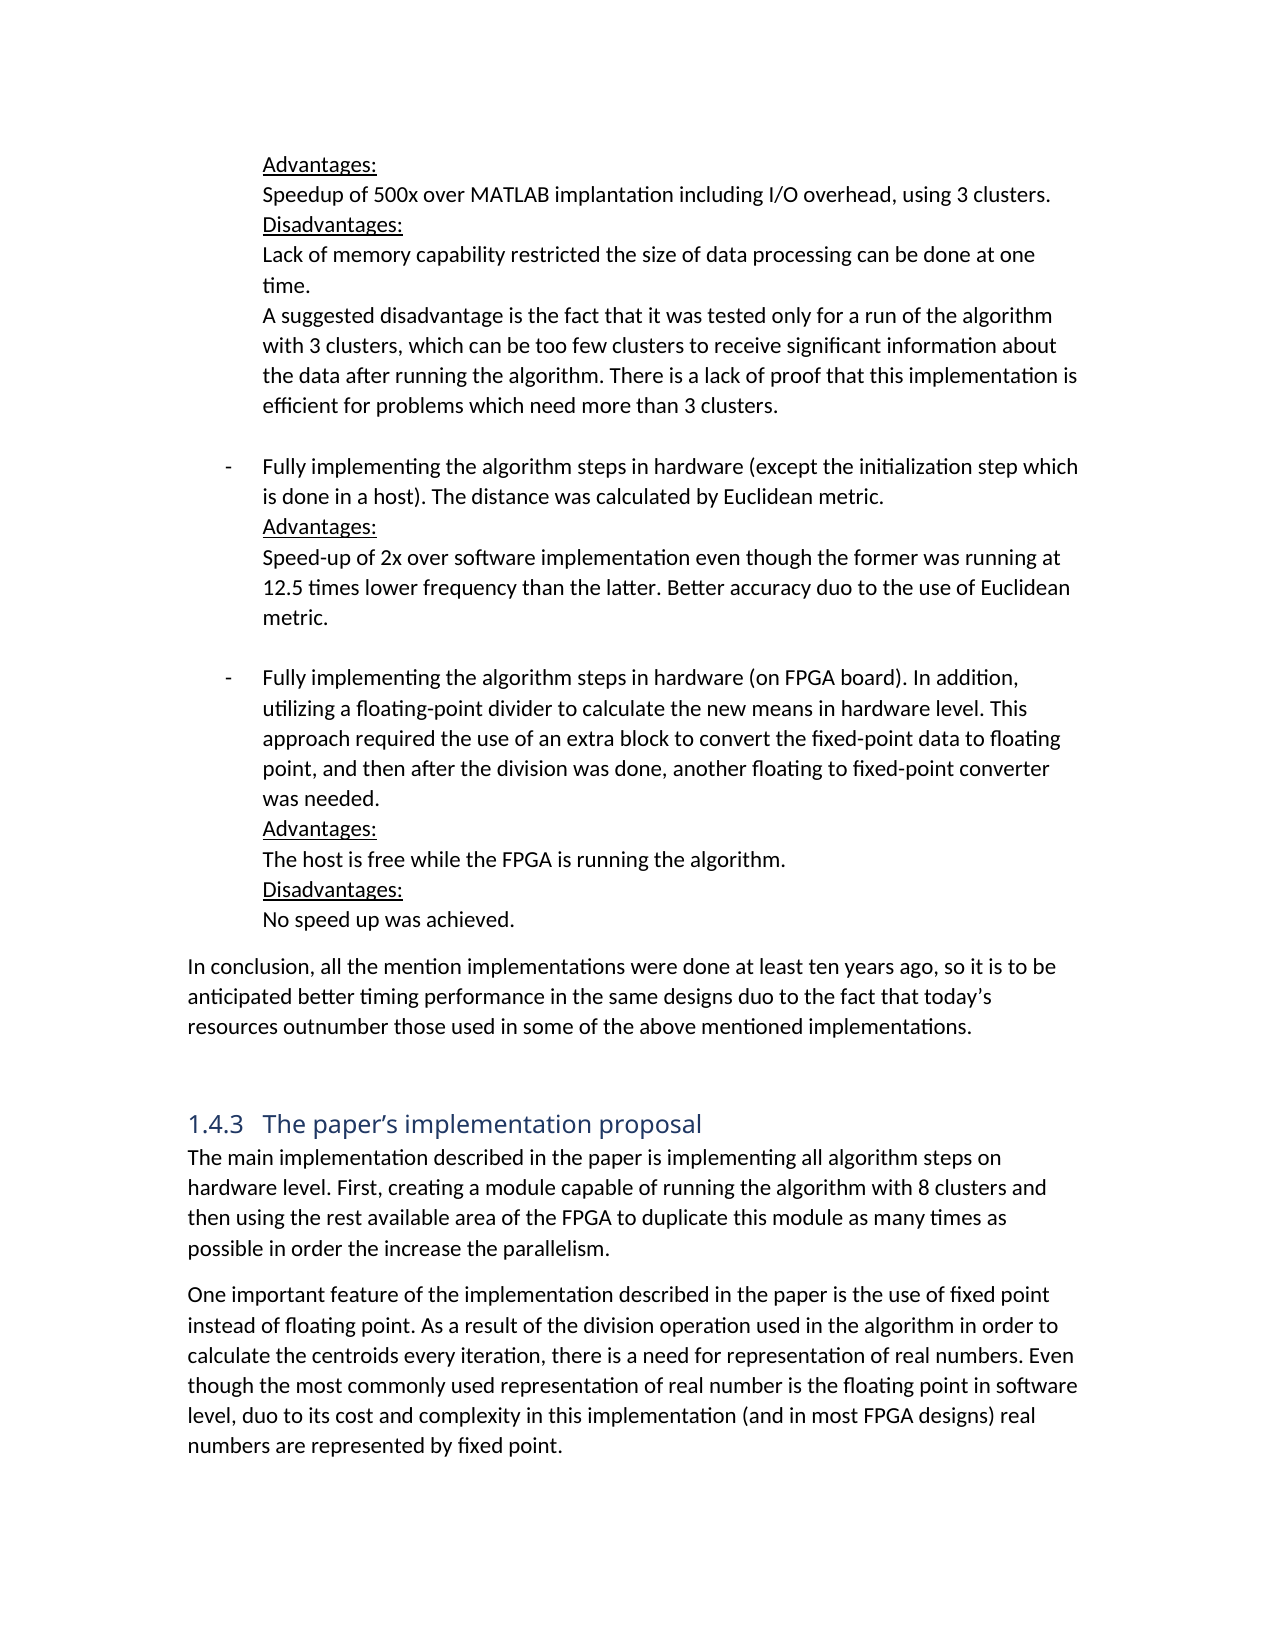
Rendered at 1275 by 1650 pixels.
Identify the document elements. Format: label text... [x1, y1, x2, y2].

list Disadvantages: [262, 875, 1087, 903]
list Speed-up of 2x over software implementation even though the former was running at 12.5 times lower frequency than the latter. Better accuracy duo to the use of Euclidean metric. [262, 543, 1087, 631]
list The host is free while the FPGA is running the algorithm. [262, 845, 1087, 873]
text In conclusion, all the mention implementations were done at least ten years ago, so it is to be anticipated better timing performance in the same designs duo to the fact that today’s resources outnumber those used in some of the above mentioned implementations. [187, 952, 1087, 1041]
list Advantages: [262, 814, 1087, 843]
list A suggested disadvantage is the fact that it was tested only for a run of the algorithm with 3 clusters, which can be too few clusters to receive significant information about the data after running the algorithm. There is a lack of proof that this implementation is efficient for problems which need more than 3 clusters. [262, 301, 1087, 420]
text The main implementation described in the paper is implementing all algorithm steps on hardware level. First, creating a module capable of running the algorithm with 8 clusters and then using the rest available area of the FPGA to duplicate this module as many times as possible in order the increase the parallelism. [187, 1143, 1087, 1262]
list Speedup of 500x over MATLAB implantation including I/O overhead, using 3 clusters. [262, 180, 1087, 208]
list Fully implementing the algorithm steps in hardware (on FPGA board). In addition, utilizing a floating-point divider to calculate the new means in hardware level. This approach required the use of an extra block to convert the fixed-point data to floating point, and then after the division was done, another floating to fixed-point converter was needed. [225, 663, 1087, 812]
list Lack of memory capability restricted the size of data processing can be done at one time. [262, 241, 1087, 299]
text One important feature of the implementation described in the paper is the use of fixed point instead of floating point. As a result of the division operation used in the algorithm in order to calculate the centroids every iteration, there is a need for representation of real numbers. Even though the most commonly used representation of real number is the floating point in software level, duo to its cost and complexity in this implementation (and in most FPGA designs) real numbers are represented by fixed point. [187, 1281, 1087, 1459]
list Advantages: [262, 512, 1087, 541]
list Disadvantages: [262, 210, 1087, 238]
list Advantages: [262, 150, 1087, 178]
list Fully implementing the algorithm steps in hardware (except the initialization step which is done in a host). The distance was calculated by Euclidean metric. [225, 452, 1087, 510]
list No speed up was achieved. [262, 905, 1087, 933]
subtitle The paper’s implementation proposal [187, 1106, 1087, 1140]
